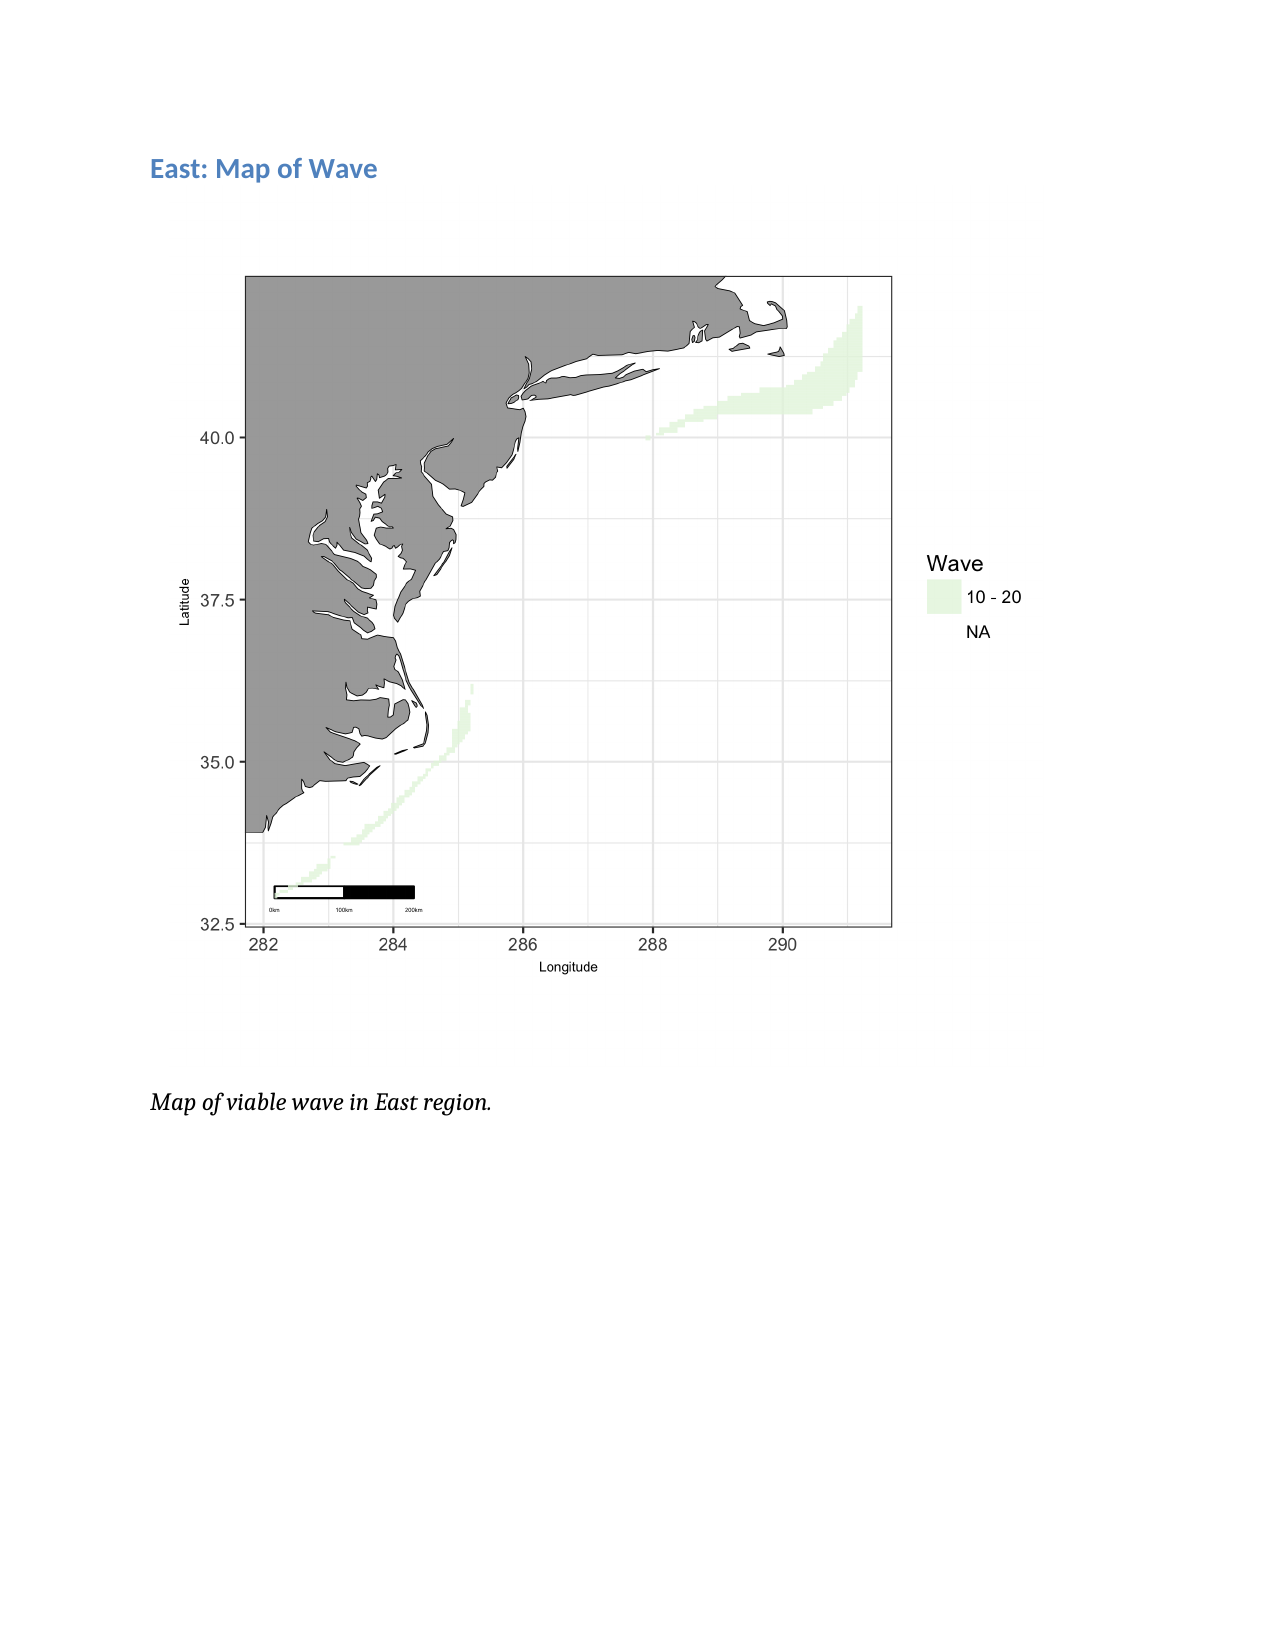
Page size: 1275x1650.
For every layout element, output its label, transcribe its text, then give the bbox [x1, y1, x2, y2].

text Map of viable wave in East region. [150, 1088, 1125, 1117]
picture [168, 185, 1044, 1067]
subtitle East: Map of Wave [150, 150, 1125, 186]
